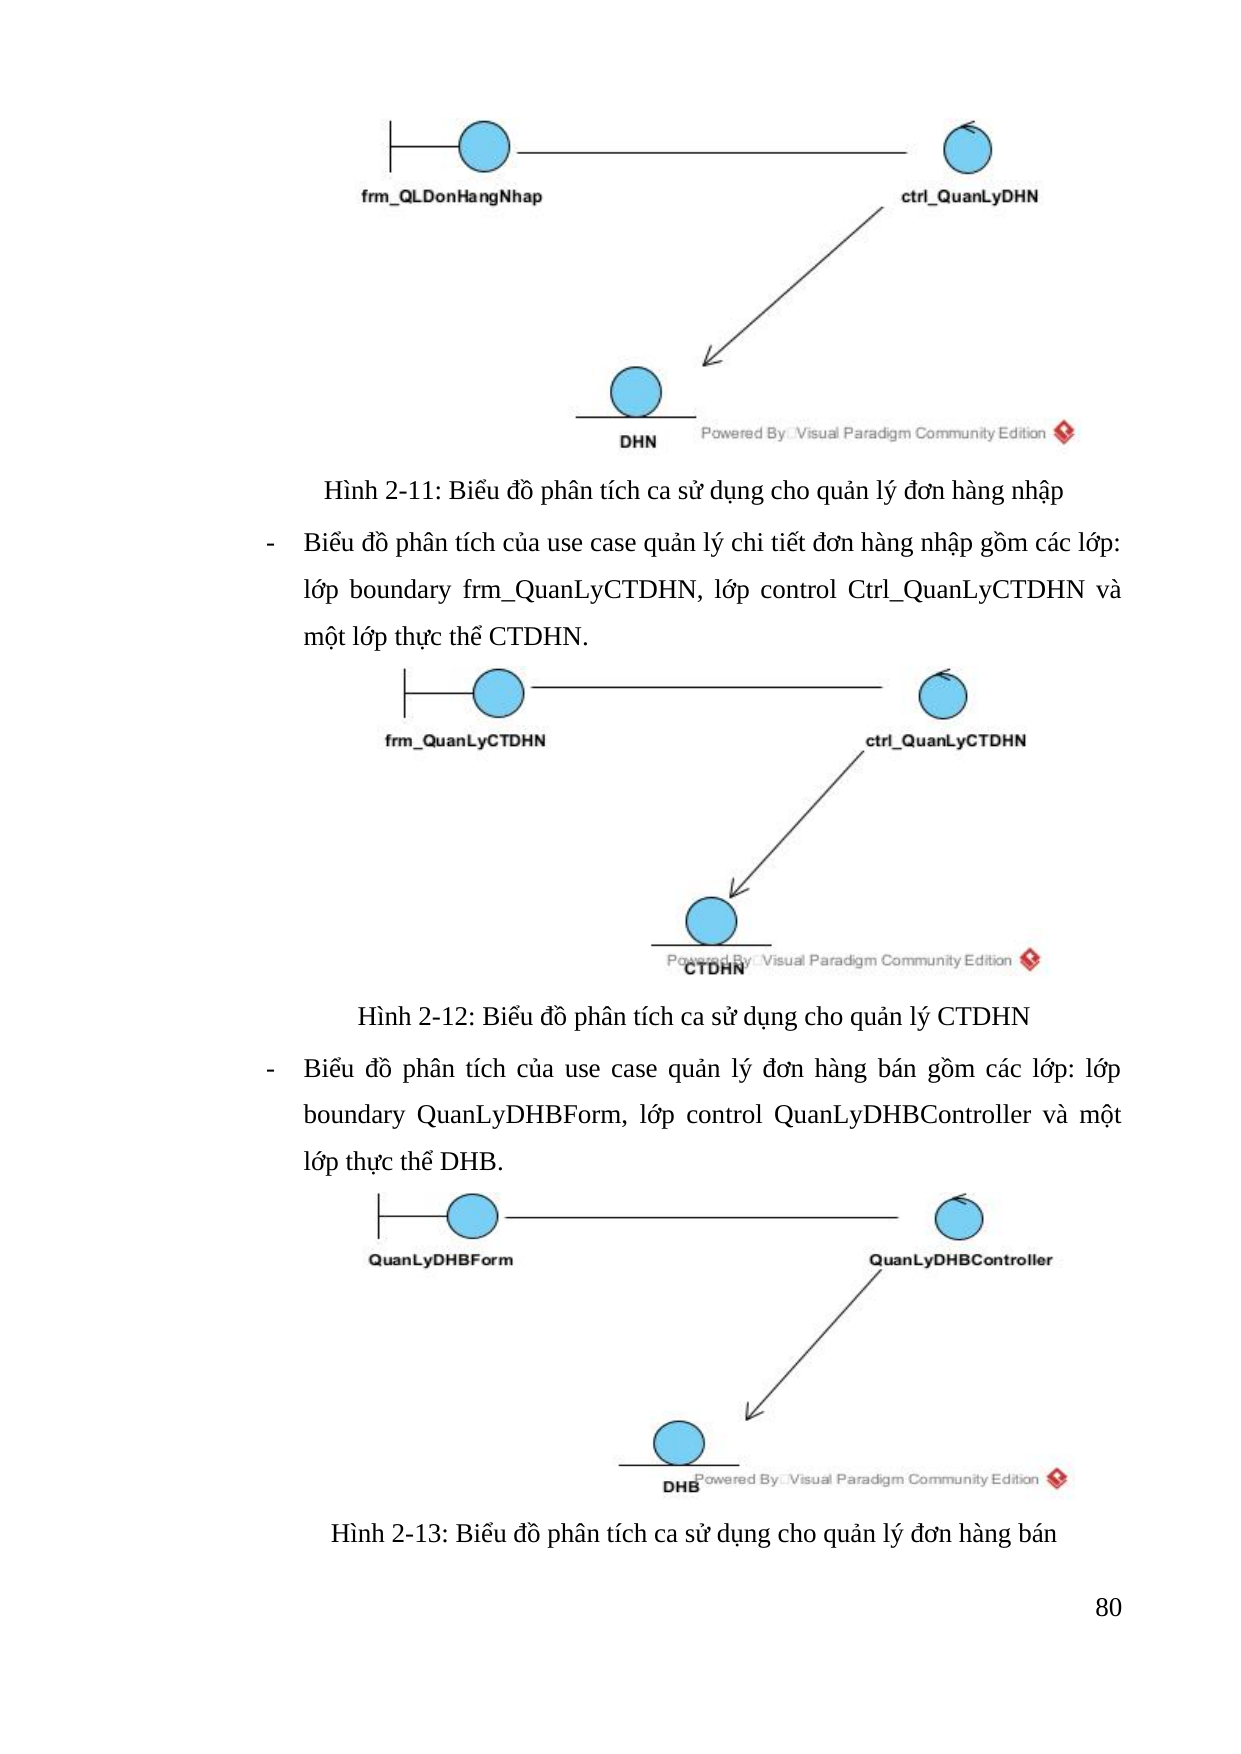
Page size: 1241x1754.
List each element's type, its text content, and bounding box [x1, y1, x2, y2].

text Hình 2-4: Biểu đồ phân tích ca sử dụng cho quản lý CTDHN [207, 1000, 1122, 1031]
text Hình 2-3: Biểu đồ phân tích ca sử dụng cho quản lý đơn hàng nhập [207, 474, 1122, 505]
text Hình 2-5: Biểu đồ phân tích ca sử dụng cho quản lý đơn hàng bán [207, 1517, 1122, 1548]
picture [350, 1192, 1076, 1502]
list Biểu đồ phân tích của use case quản lý đơn hàng bán gồm các lớp: lớp boundary QuanLyDHBForm, lớp control QuanLyDHBController và một lớp thực thể DHB. [266, 1052, 1122, 1176]
picture [376, 666, 1049, 985]
list Biểu đồ phân tích của use case quản lý chi tiết đơn hàng nhập gồm các lớp: lớp boundary frm_QuanLyCTDHN, lớp control Ctrl_QuanLyCTDHN và một lớp thực thể CTDHN. [266, 526, 1122, 651]
picture [343, 118, 1083, 459]
